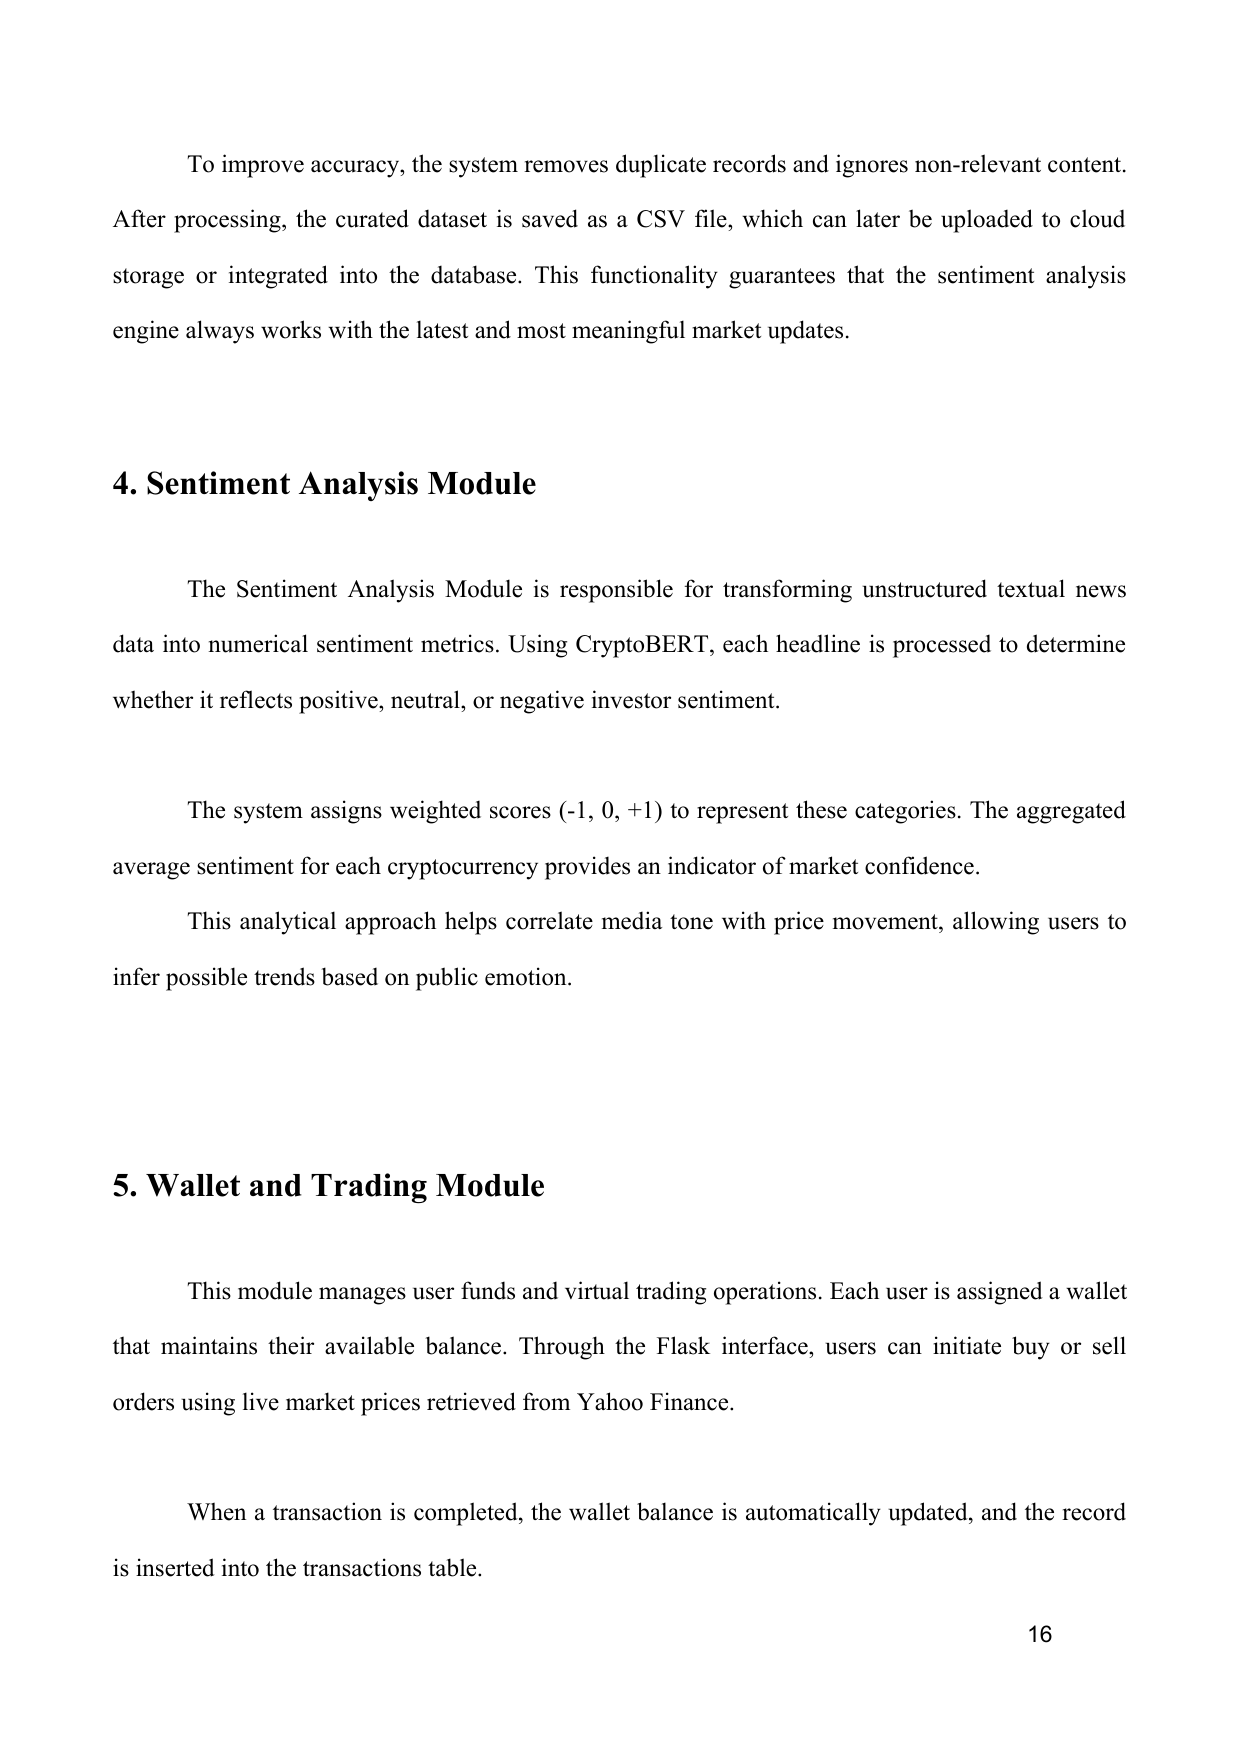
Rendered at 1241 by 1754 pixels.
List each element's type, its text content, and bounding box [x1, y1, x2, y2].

text To improve accuracy, the system removes duplicate records and ignores non-relevant content. After processing, the curated dataset is saved as a CSV file, which can later be uploaded to cloud storage or integrated into the database. This functionality guarantees that the sentiment analysis engine always works with the latest and most meaningful market updates. [112, 150, 1128, 344]
subtitle 5. Wallet and Trading Module [112, 1167, 1128, 1203]
text The system assigns weighted scores (-1, 0, +1) to represent these categories. The aggregated average sentiment for each cryptocurrency provides an indicator of market confidence. [112, 797, 1128, 880]
text When a transaction is completed, the wallet balance is automatically updated, and the record is inserted into the transactions table. [112, 1498, 1128, 1582]
text The Sentiment Analysis Module is responsible for transforming unstructured textual news data into numerical sentiment metrics. Using CryptoBERT, each headline is processed to determine whether it reflects positive, neutral, or negative investor sentiment. [112, 575, 1128, 713]
text This analytical approach helps correlate media tone with price movement, allowing users to infer possible trends based on public emotion. [112, 907, 1128, 991]
text This module manages user funds and virtual trading operations. Each user is assigned a wallet that maintains their available balance. Through the Flask interface, users can initiate buy or sell orders using live market prices retrieved from Yahoo Finance. [112, 1277, 1128, 1415]
subtitle 4. Sentiment Analysis Module [112, 464, 1128, 501]
